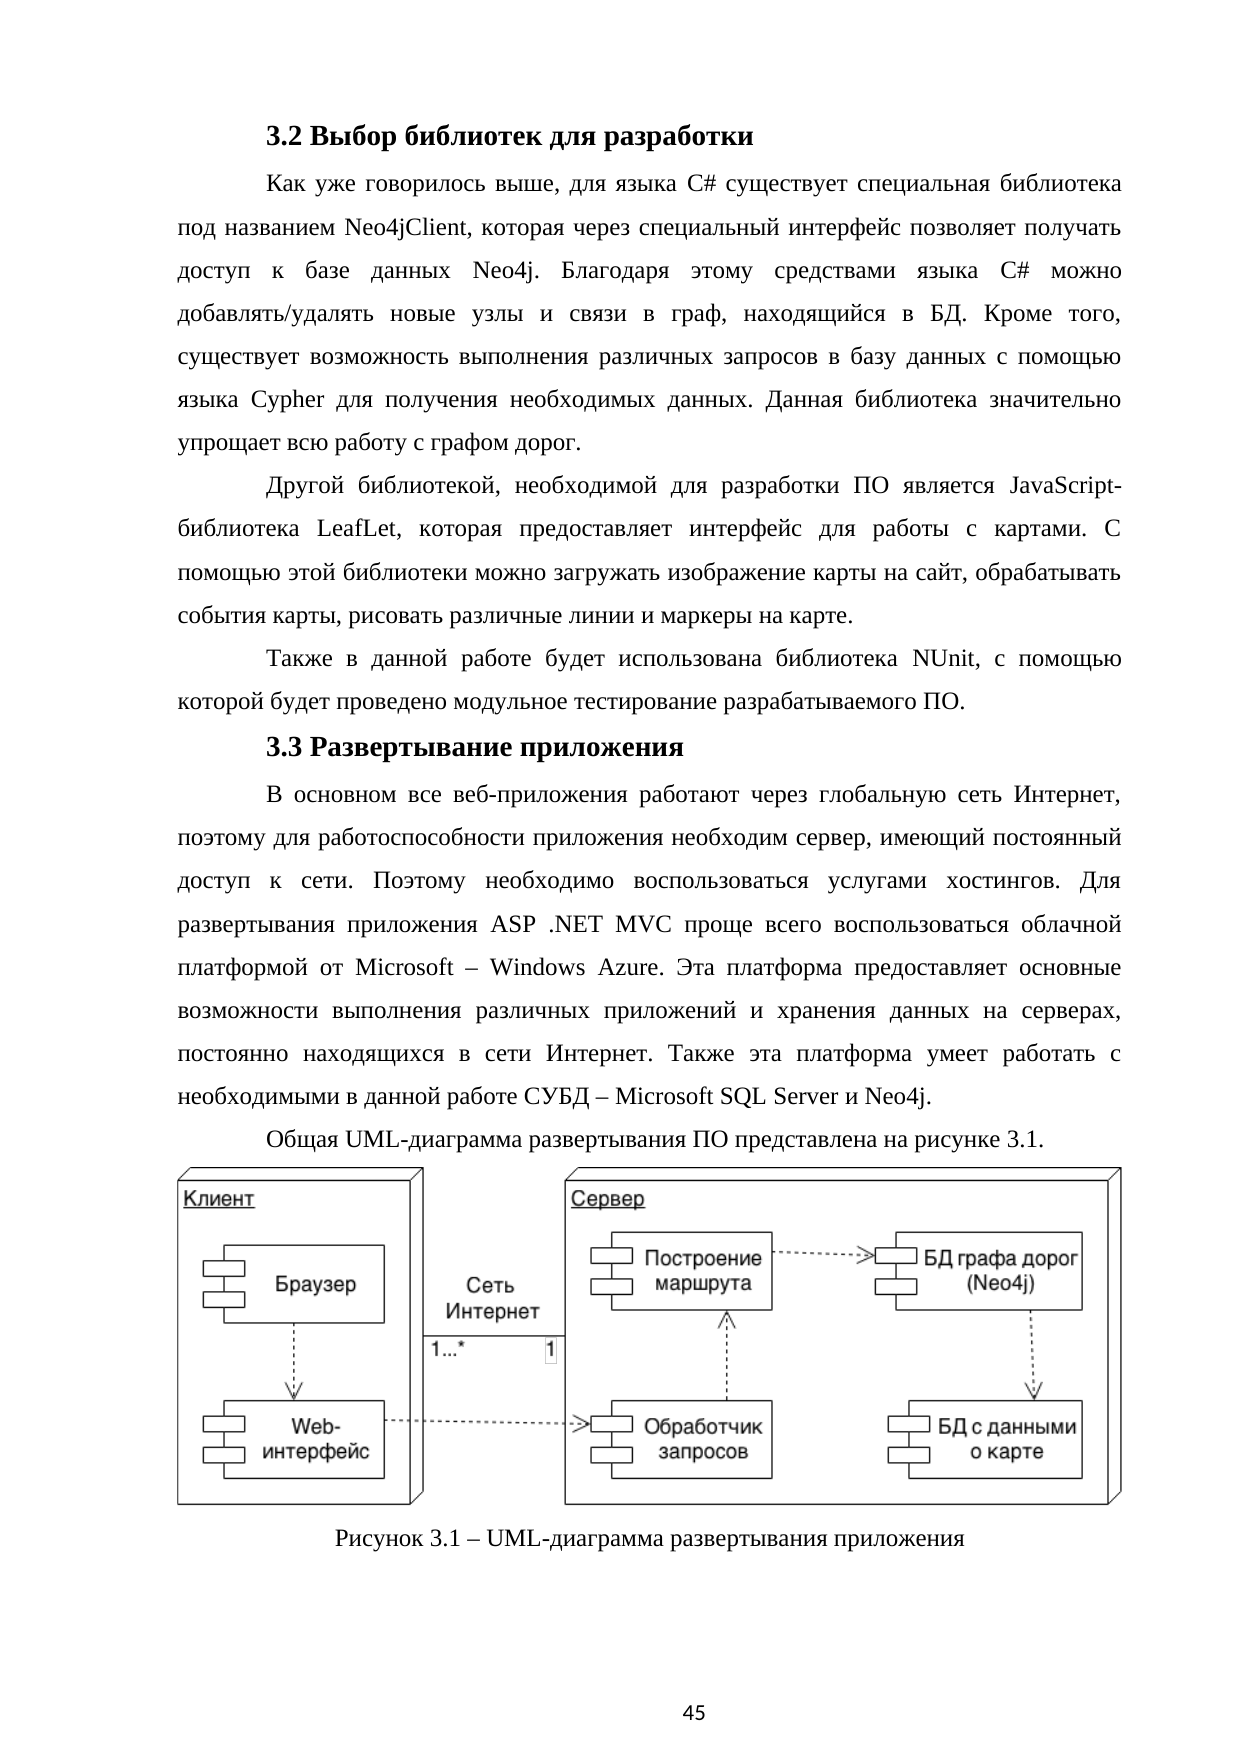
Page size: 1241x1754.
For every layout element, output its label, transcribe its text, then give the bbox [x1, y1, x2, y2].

text Общая UML-диаграмма развертывания ПО представлена на рисунке 3.1. [177, 1124, 1122, 1153]
text Рисунок 3.1 – UML-диаграмма развертывания приложения [177, 1523, 1122, 1551]
text Также в данной работе будет использована библиотека NUnit, с помощью которой будет проведено модульное тестирование разрабатываемого ПО. [177, 643, 1122, 715]
list Развертывание приложения [177, 729, 1122, 763]
list Выбор библиотек для разработки [177, 118, 1122, 152]
picture [177, 1167, 1123, 1509]
text В основном все веб-приложения работают через глобальную сеть Интернет, поэтому для работоспособности приложения необходим сервер, имеющий постоянный доступ к сети. Поэтому необходимо воспользоваться услугами хостингов. Для развертывания приложения ASP .NET MVC проще всего воспользоваться облачной платформой от Microsoft – Windows Azure. Эта платформа предоставляет основные возможности выполнения различных приложений и хранения данных на серверах, постоянно находящихся в сети Интернет. Также эта платформа умеет работать с необходимыми в данной работе СУБД – Microsoft SQL Server и Neo4j. [177, 779, 1122, 1110]
text Как уже говорилось выше, для языка C# существует специальная библиотека под названием Neo4jClient, которая через специальный интерфейс позволяет получать доступ к базе данных Neo4j. Благодаря этому средствами языка C# можно добавлять/удалять новые узлы и связи в граф, находящийся в БД. Кроме того, существует возможность выполнения различных запросов в базу данных с помощью языка Cypher для получения необходимых данных. Данная библиотека значительно упрощает всю работу с графом дорог. [177, 168, 1122, 456]
text Другой библиотекой, необходимой для разработки ПО является JavaScript-библиотека LeafLet, которая предоставляет интерфейс для работы с картами. С помощью этой библиотеки можно загружать изображение карты на сайт, обрабатывать события карты, рисовать различные линии и маркеры на карте. [177, 470, 1122, 628]
